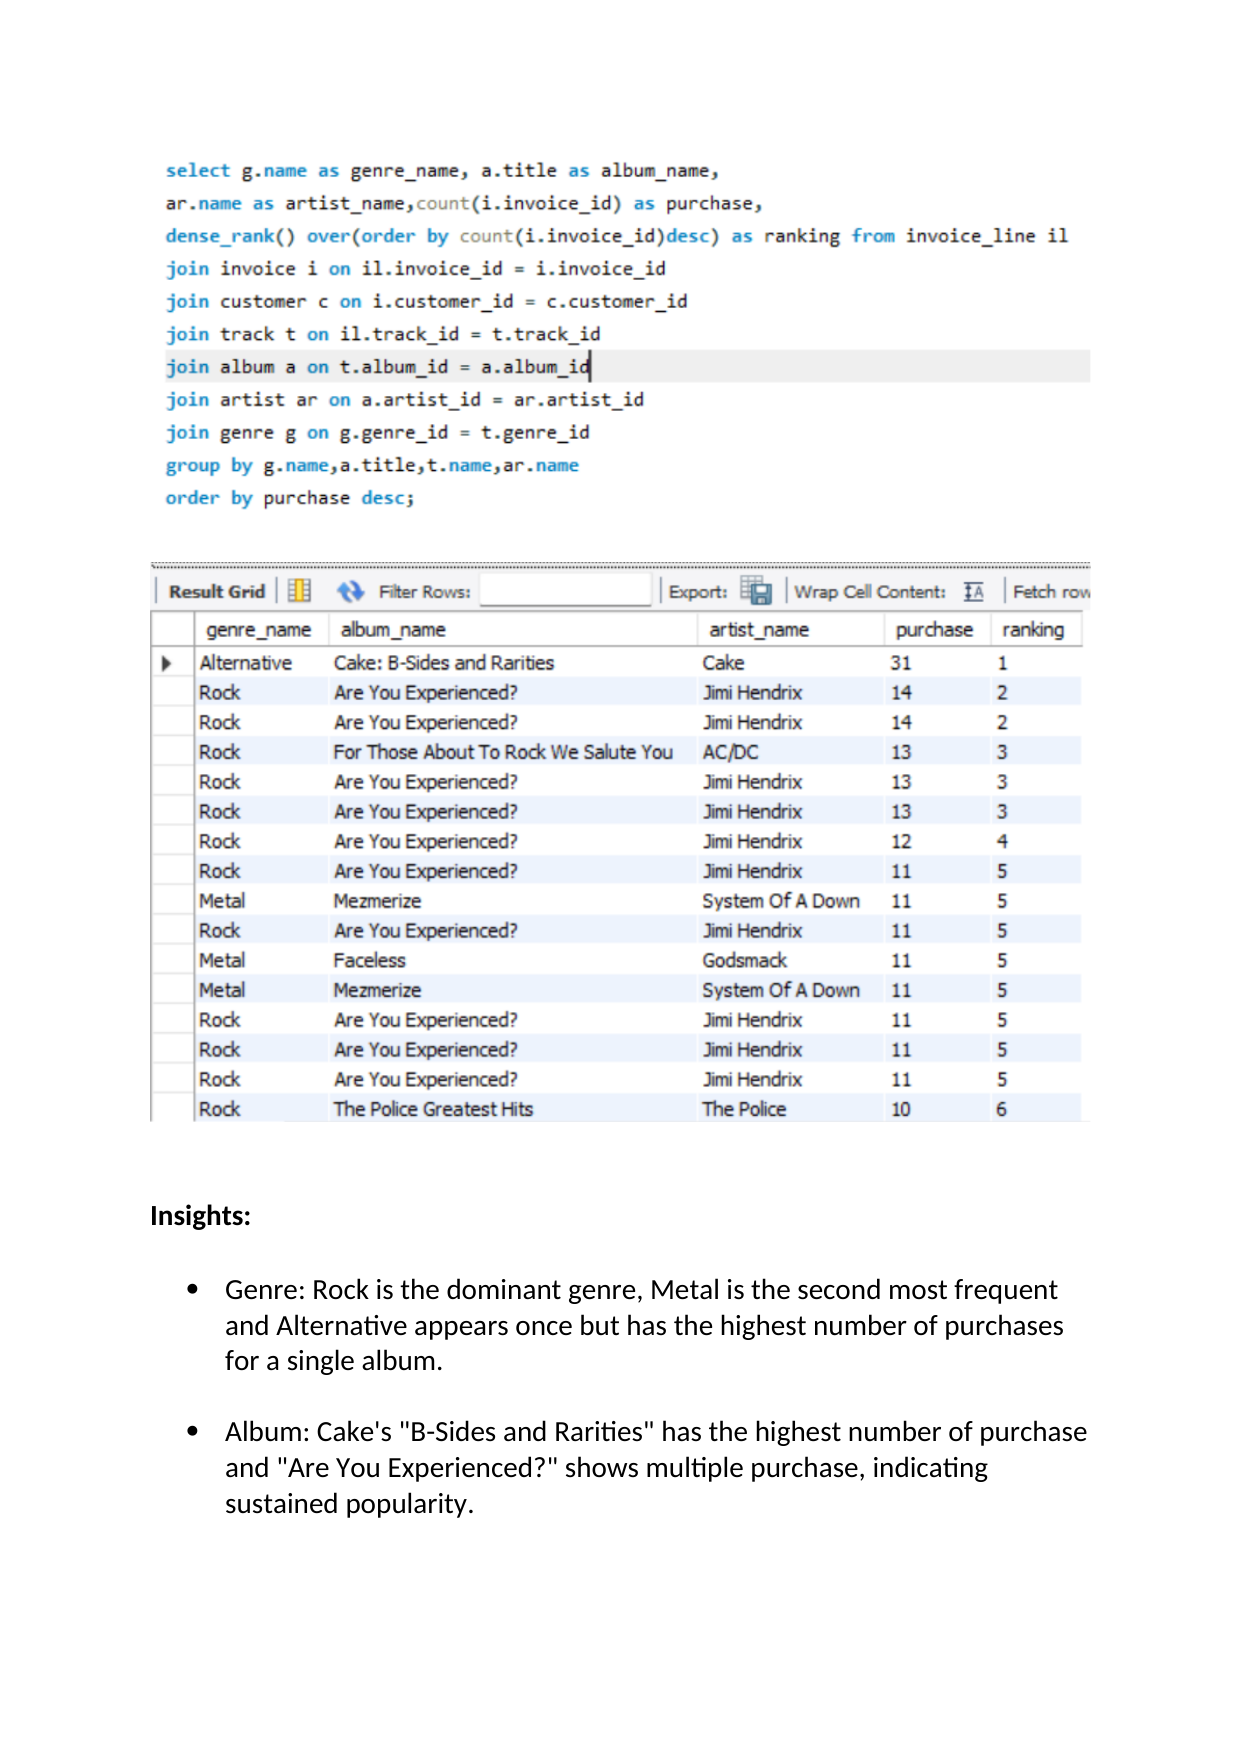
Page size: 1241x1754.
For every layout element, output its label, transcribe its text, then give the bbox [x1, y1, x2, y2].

list Genre: Rock is the dominant genre, Metal is the second most frequent and Alternative appears once but has the highest number of purchases for a single album. [187, 1271, 1090, 1378]
picture [150, 562, 1091, 1122]
picture [150, 150, 1091, 524]
list Album: Cake's "B-Sides and Rarities" has the highest number of purchase and "Are You Experienced?" shows multiple purchase, indicating sustained popularity. [187, 1413, 1090, 1520]
text Insights: [150, 1197, 1090, 1233]
